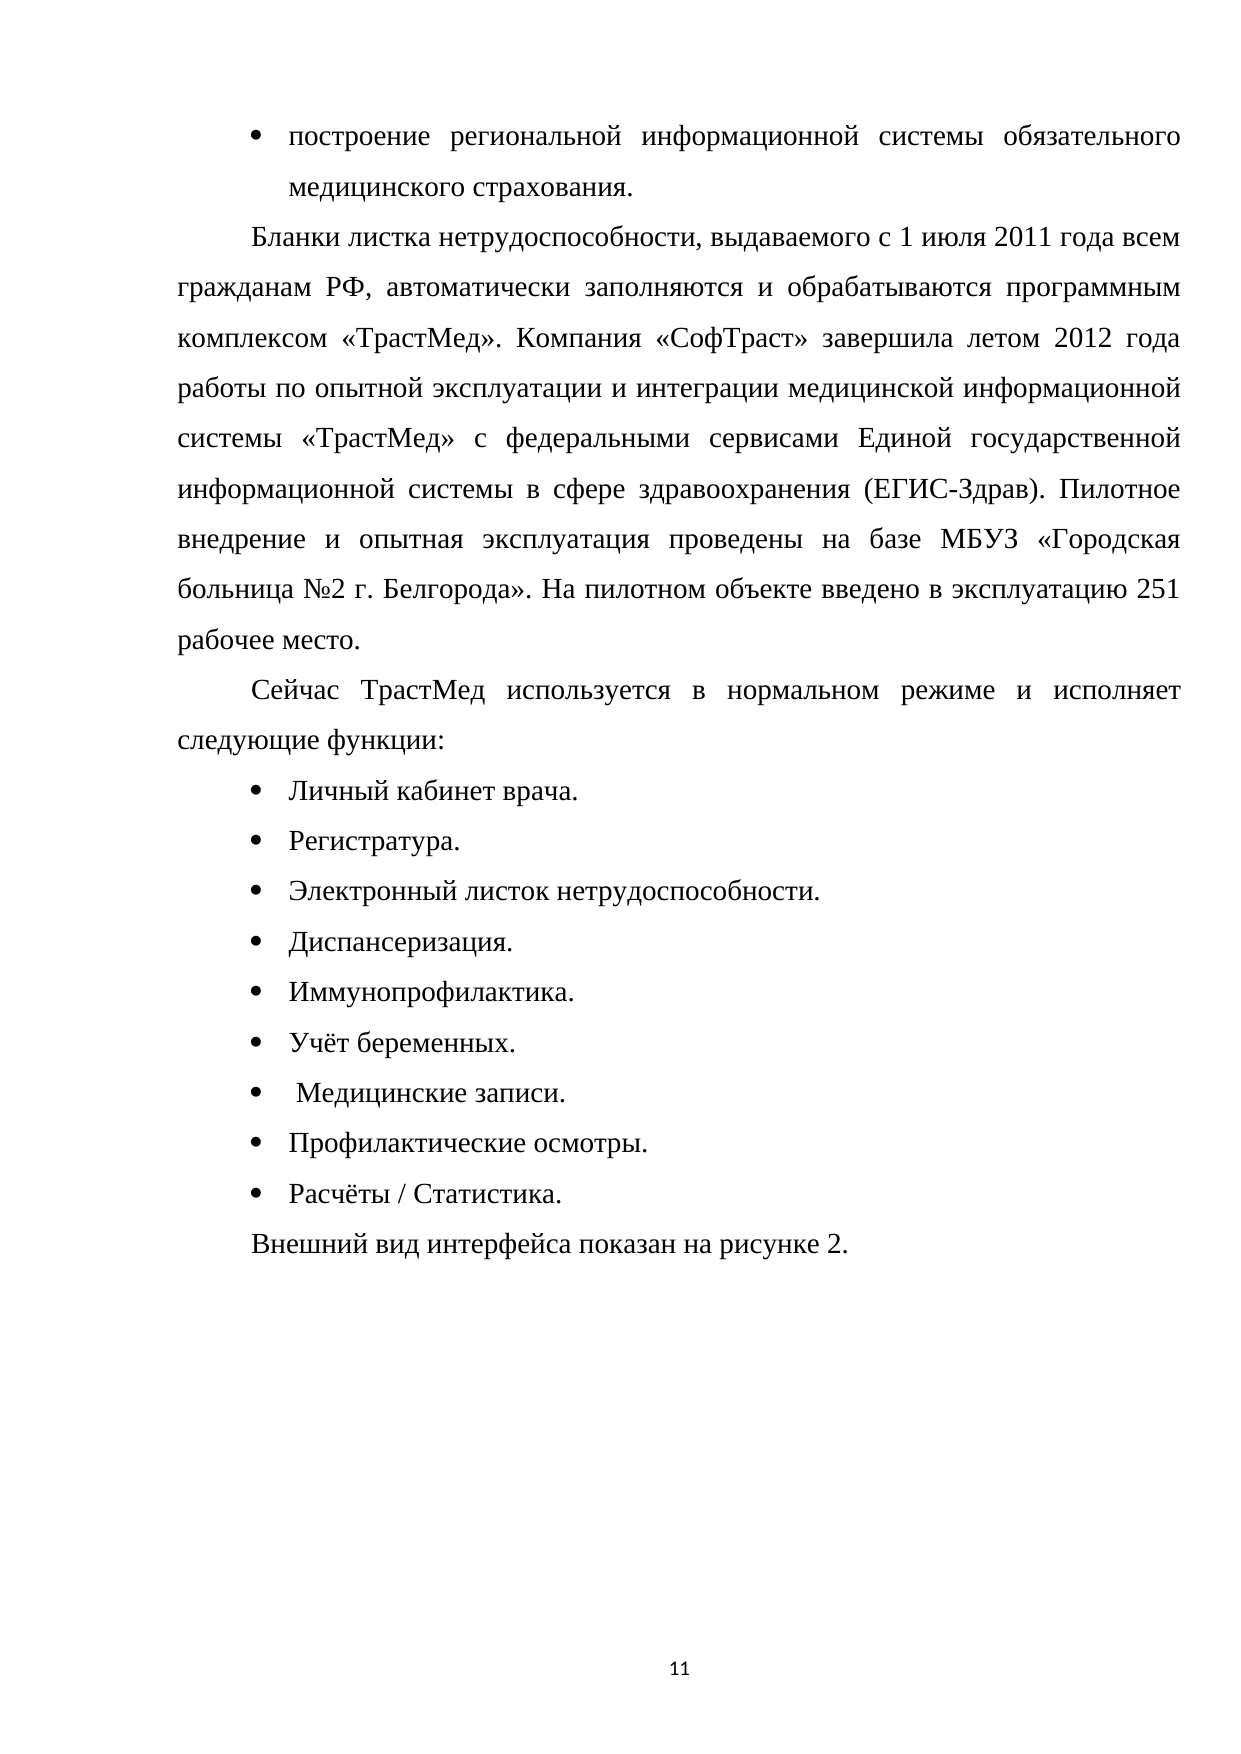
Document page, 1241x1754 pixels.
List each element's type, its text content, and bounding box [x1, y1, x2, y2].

list Личный кабинет врача. [251, 773, 1182, 806]
list Профилактические осмотры. [251, 1126, 1182, 1159]
list Расчёты / Статистика. [251, 1176, 1182, 1210]
text Бланки листка нетрудоспособности, выдаваемого с 1 июля 2011 года всем гражданам РФ, автоматически заполняются и обрабатываются программным комплексом «ТрастМед». Компания «СофТраст» завершила летом 2012 года работы по опытной эксплуатации и интеграции медицинской информационной системы «ТрастМед» с федеральными сервисами Единой государственной информационной системы в сфере здравоохранения (ЕГИС-Здрав). Пилотное внедрение и опытная эксплуатация проведены на базе МБУЗ «Городская больница №2 г. Белгорода». На пилотном объекте введено в эксплуатацию 251 рабочее место. [177, 219, 1182, 655]
text Внешний вид интерфейса показан на рисунке 2. [177, 1226, 1182, 1260]
list Иммунопрофилактика. [251, 974, 1182, 1008]
list Регистратура. [251, 823, 1182, 857]
list Электронный листок нетрудоспособности. [251, 873, 1182, 907]
list Медицинские записи. [251, 1075, 1182, 1109]
list Учёт беременных. [251, 1025, 1182, 1058]
list построение региональной информационной системы обязательного медицинского страхования. [251, 118, 1182, 202]
list Диспансеризация. [251, 924, 1182, 958]
text Сейчас ТрастМед используется в нормальном режиме и исполняет следующие функции: [177, 672, 1182, 756]
